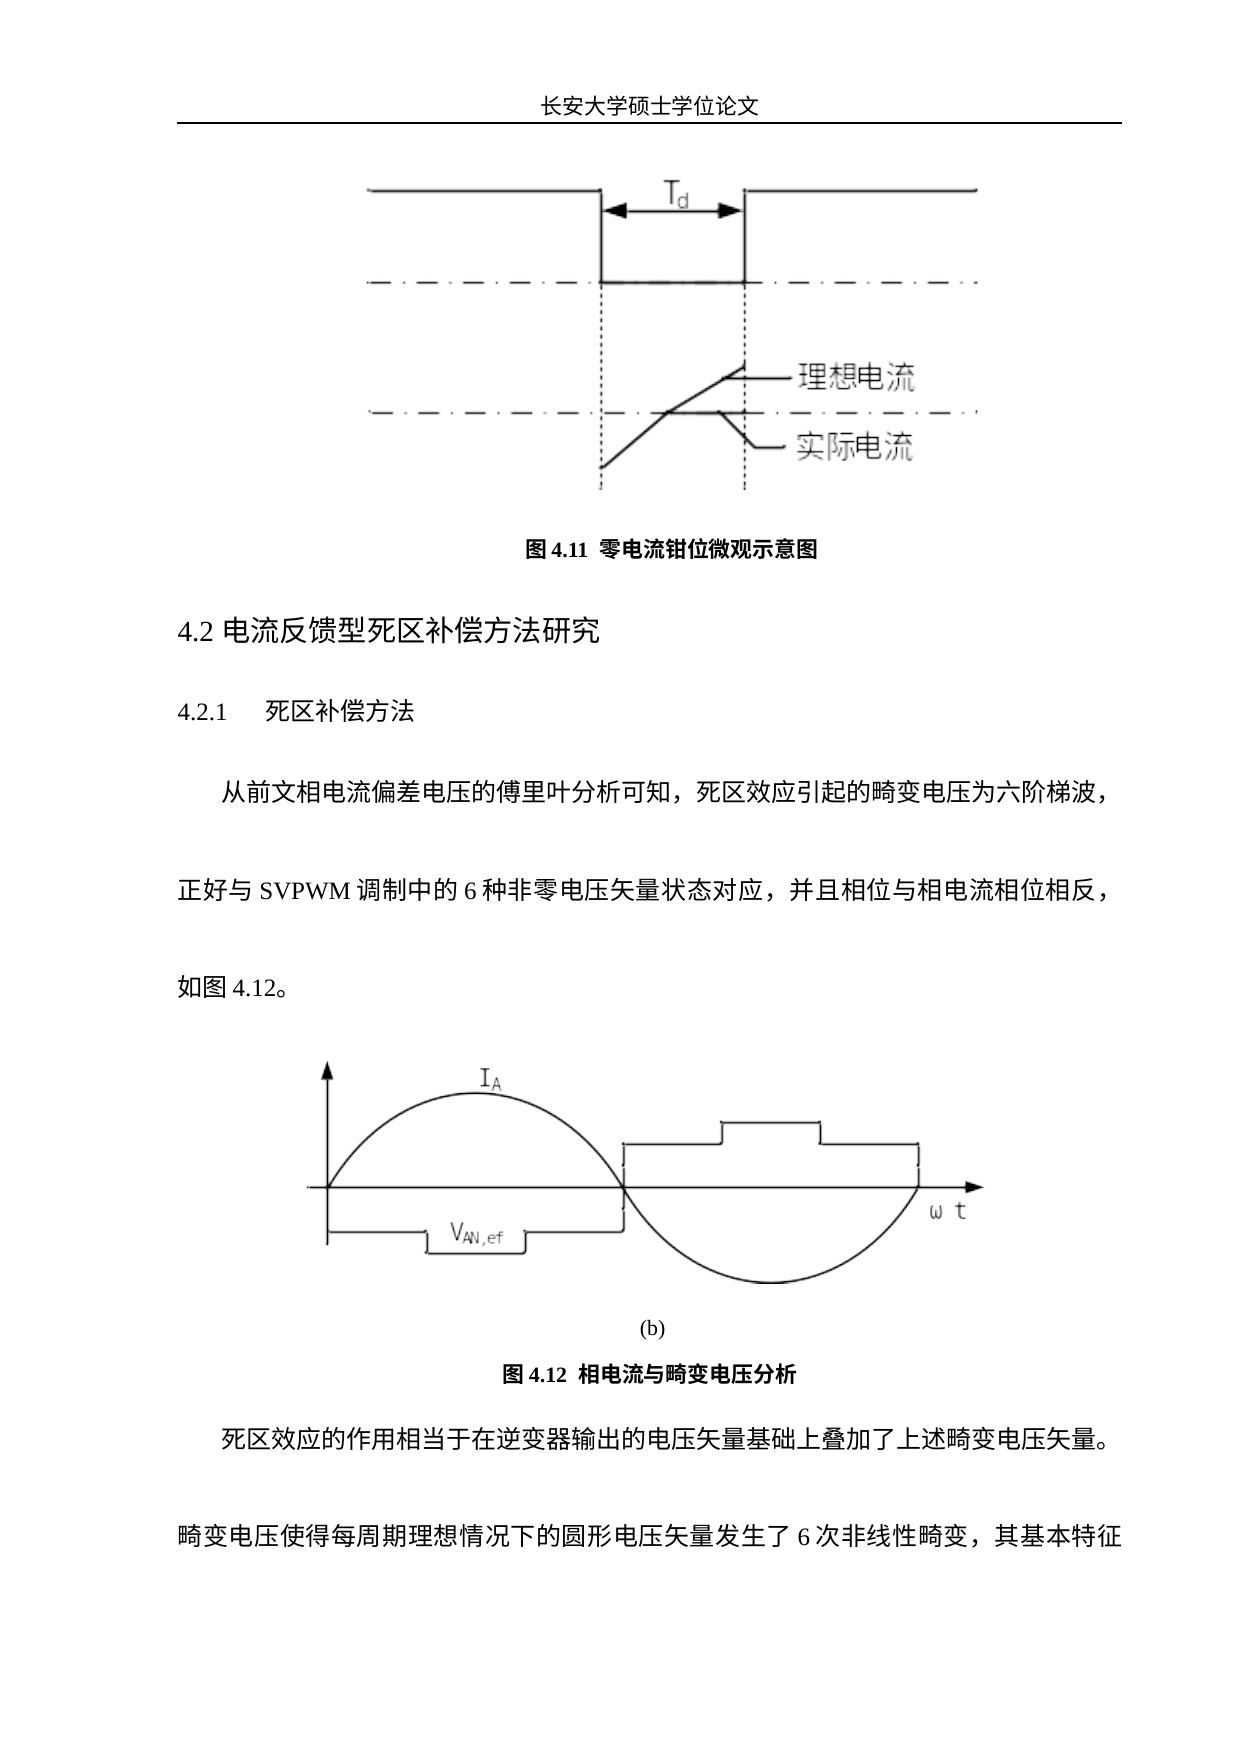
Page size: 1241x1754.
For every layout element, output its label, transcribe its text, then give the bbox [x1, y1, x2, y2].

text (b) [177, 1311, 1122, 1344]
subtitle 电流反馈型死区补偿方法研究 [177, 596, 1122, 661]
text 图4.12 相电流与畸变电压分析 [177, 1356, 1122, 1389]
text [177, 1405, 1122, 1567]
text 图4.11 零电流钳位微观示意图 [177, 531, 1122, 564]
subtitle 死区补偿方法 [177, 677, 1122, 742]
text 从前文相电流偏差电压的傅里叶分析可知，死区效应引起的畸变电压为六阶梯波，正好与SVPWM调制中的6种非零电压矢量状态对应，并且相位与相电流相位相反，如图4.12。 [177, 758, 1122, 1018]
